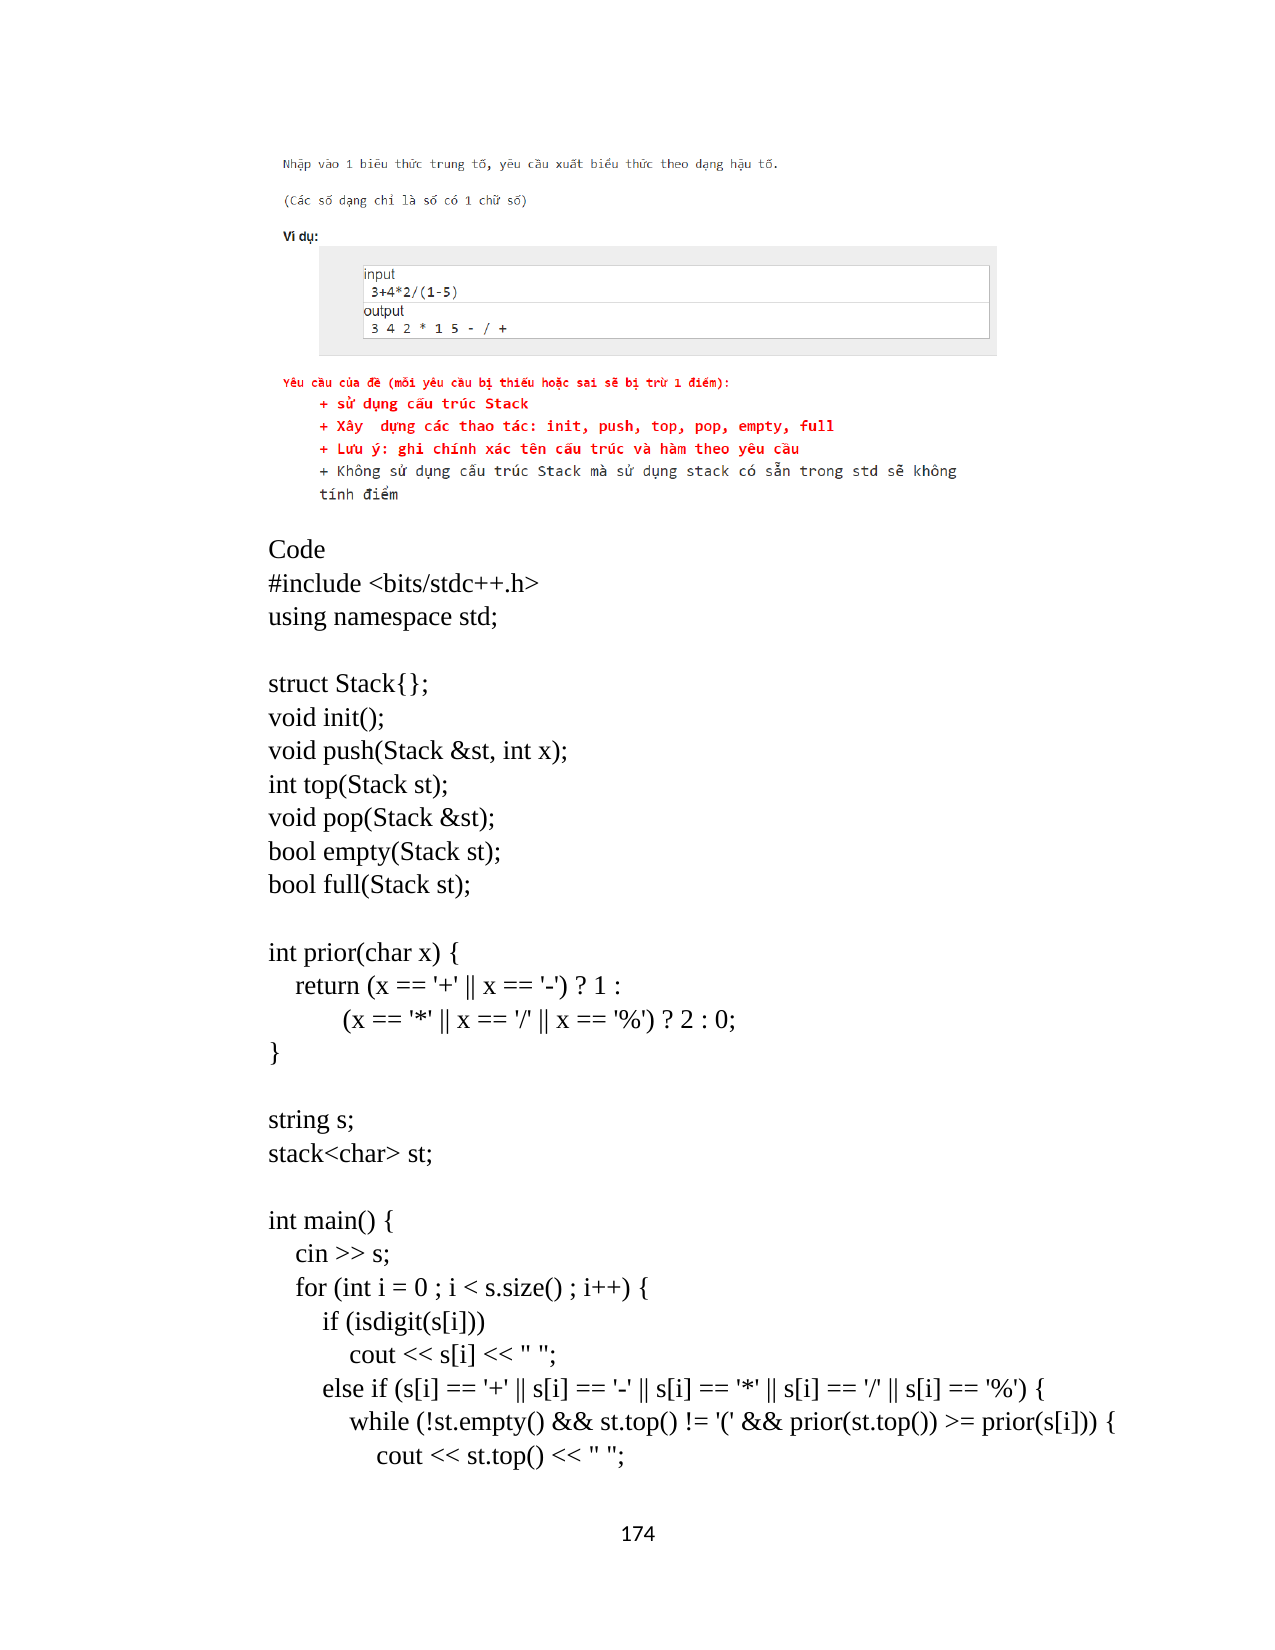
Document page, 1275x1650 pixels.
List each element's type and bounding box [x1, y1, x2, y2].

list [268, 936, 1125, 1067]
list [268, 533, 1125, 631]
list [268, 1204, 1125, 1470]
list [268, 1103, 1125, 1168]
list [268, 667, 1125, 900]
picture [273, 150, 1002, 531]
